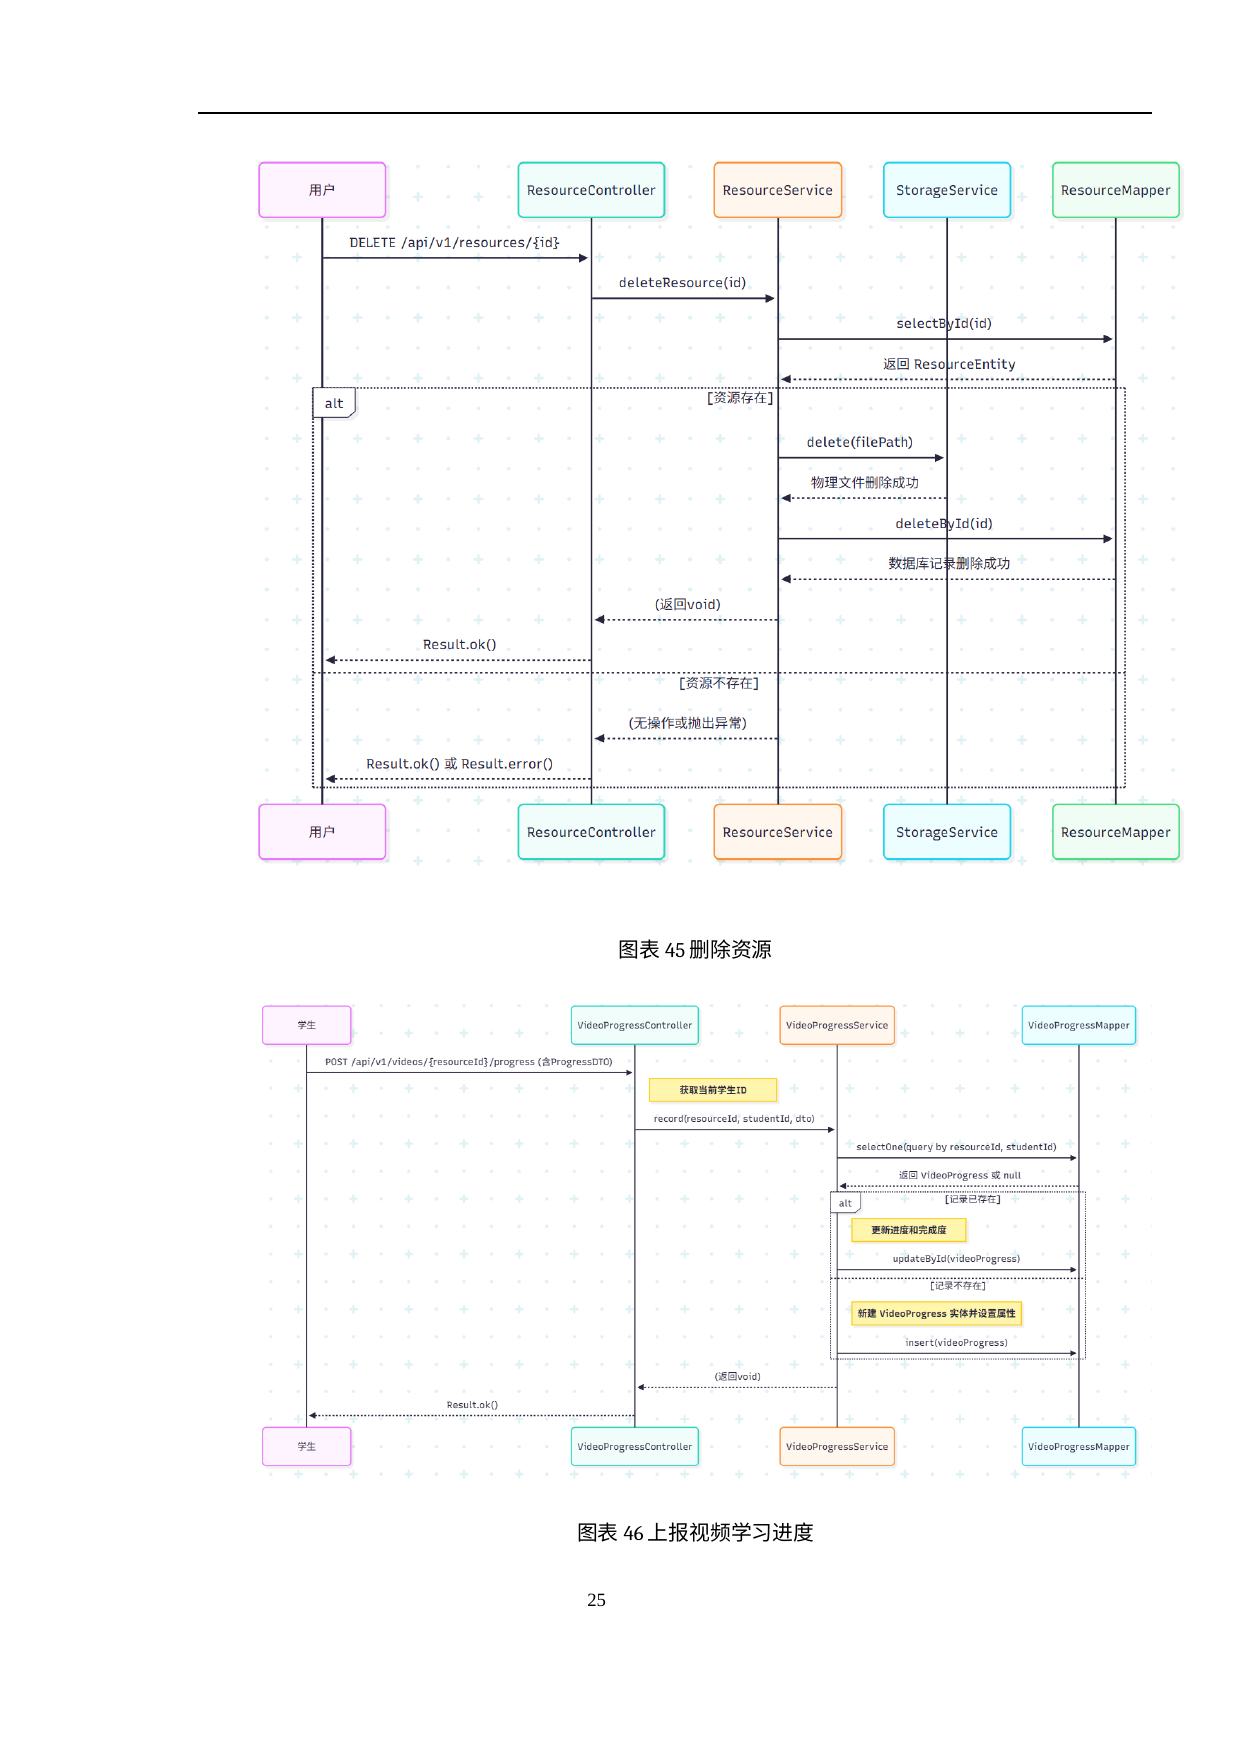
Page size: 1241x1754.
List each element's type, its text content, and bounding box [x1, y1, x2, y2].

picture [247, 996, 1152, 1483]
text 图表 45删除资源 [198, 932, 1152, 964]
text 图表 46上报视频学习进度 [198, 1515, 1152, 1547]
picture [247, 153, 1193, 869]
